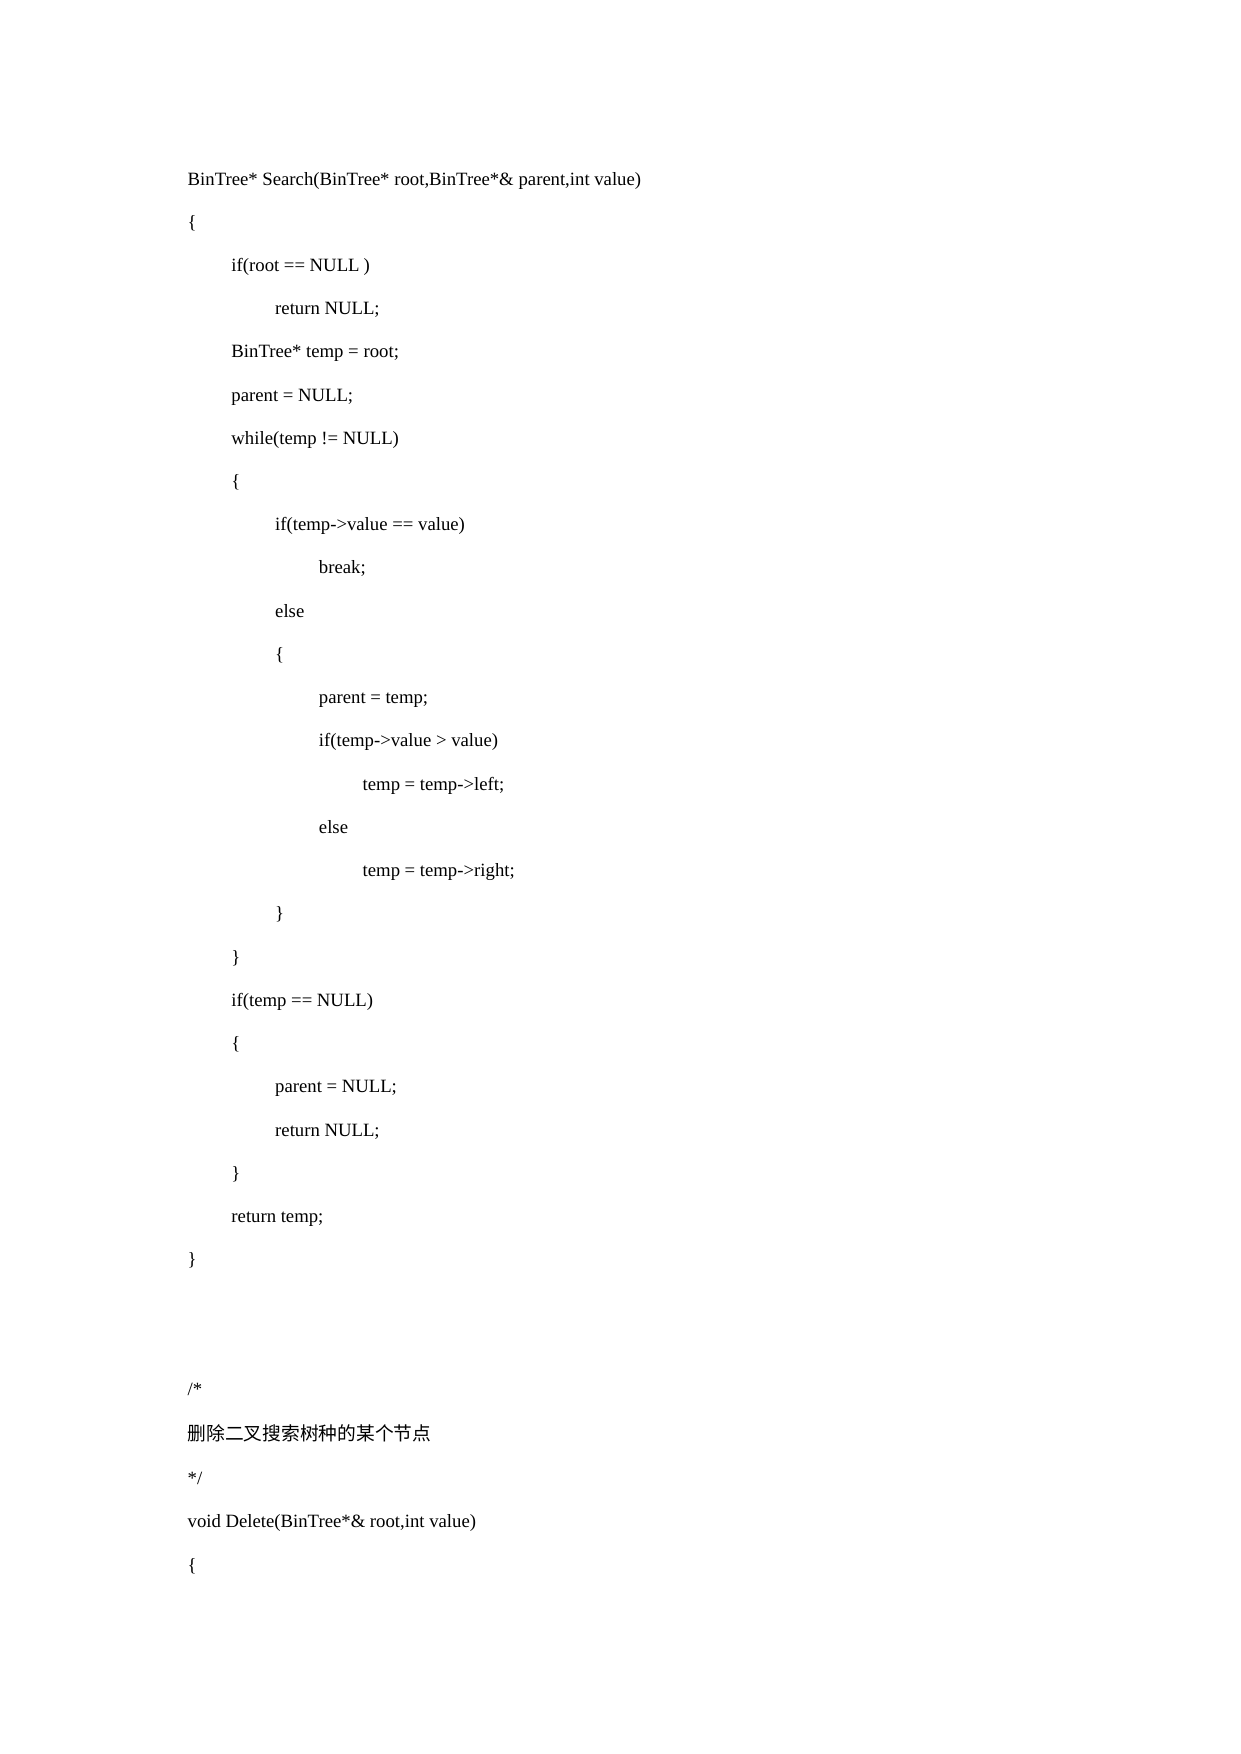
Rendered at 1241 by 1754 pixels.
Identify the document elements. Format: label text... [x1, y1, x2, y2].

text /* [187, 1372, 1053, 1405]
text break; [187, 551, 1053, 583]
text temp = temp->right; [187, 854, 1053, 886]
text return NULL; [187, 292, 1053, 324]
text BinTree* temp = root; [187, 335, 1053, 367]
text { [187, 637, 1053, 670]
text return temp; [187, 1199, 1053, 1232]
text { [187, 464, 1053, 497]
text } [187, 1243, 1053, 1275]
text parent = NULL; [187, 1070, 1053, 1102]
text else [187, 810, 1053, 843]
text { [187, 1548, 1053, 1581]
text } [187, 940, 1053, 973]
text if(temp->value > value) [187, 724, 1053, 756]
text temp = temp->left; [187, 767, 1053, 800]
text if(root == NULL ) [187, 248, 1053, 281]
text else [187, 594, 1053, 627]
text { [187, 1027, 1053, 1059]
text if(temp == NULL) [187, 983, 1053, 1016]
text parent = temp; [187, 681, 1053, 713]
text */ [187, 1462, 1053, 1494]
text while(temp != NULL) [187, 421, 1053, 454]
text if(temp->value == value) [187, 508, 1053, 540]
text } [187, 1156, 1053, 1189]
text } [187, 897, 1053, 929]
text 删除二叉搜索树种的某个节点 [187, 1416, 1053, 1448]
text return NULL; [187, 1113, 1053, 1146]
text { [187, 205, 1053, 238]
text BinTree* Search(BinTree* root,BinTree*& parent,int value) [187, 162, 1053, 194]
text void Delete(BinTree*& root,int value) [187, 1505, 1053, 1537]
text parent = NULL; [187, 378, 1053, 411]
